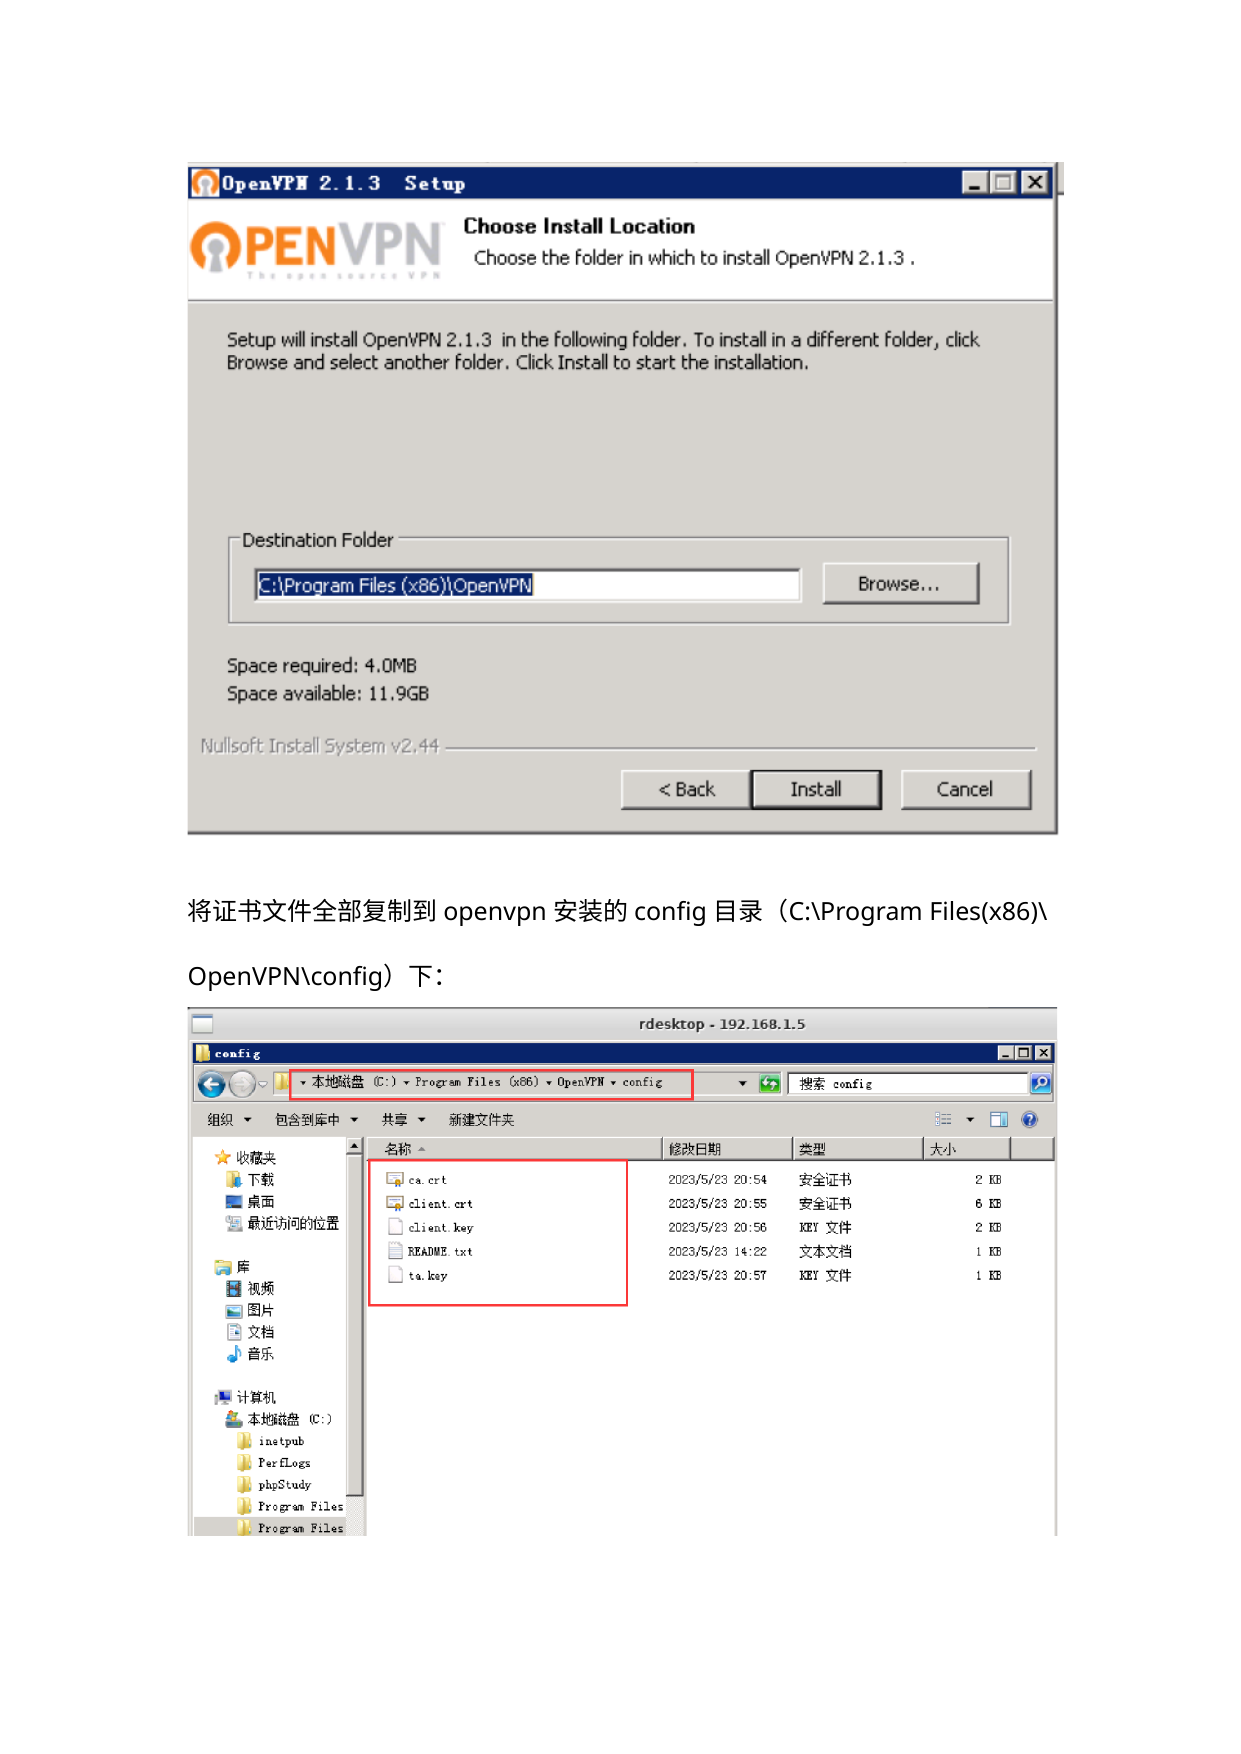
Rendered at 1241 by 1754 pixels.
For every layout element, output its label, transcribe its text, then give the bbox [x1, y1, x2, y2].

text 将证书文件全部复制到 openvpn 安装的 config 目录（C:\Program Files(x86)\OpenVPN\config）下： [187, 877, 1053, 1007]
picture [187, 1007, 1058, 1536]
picture [187, 162, 1064, 839]
